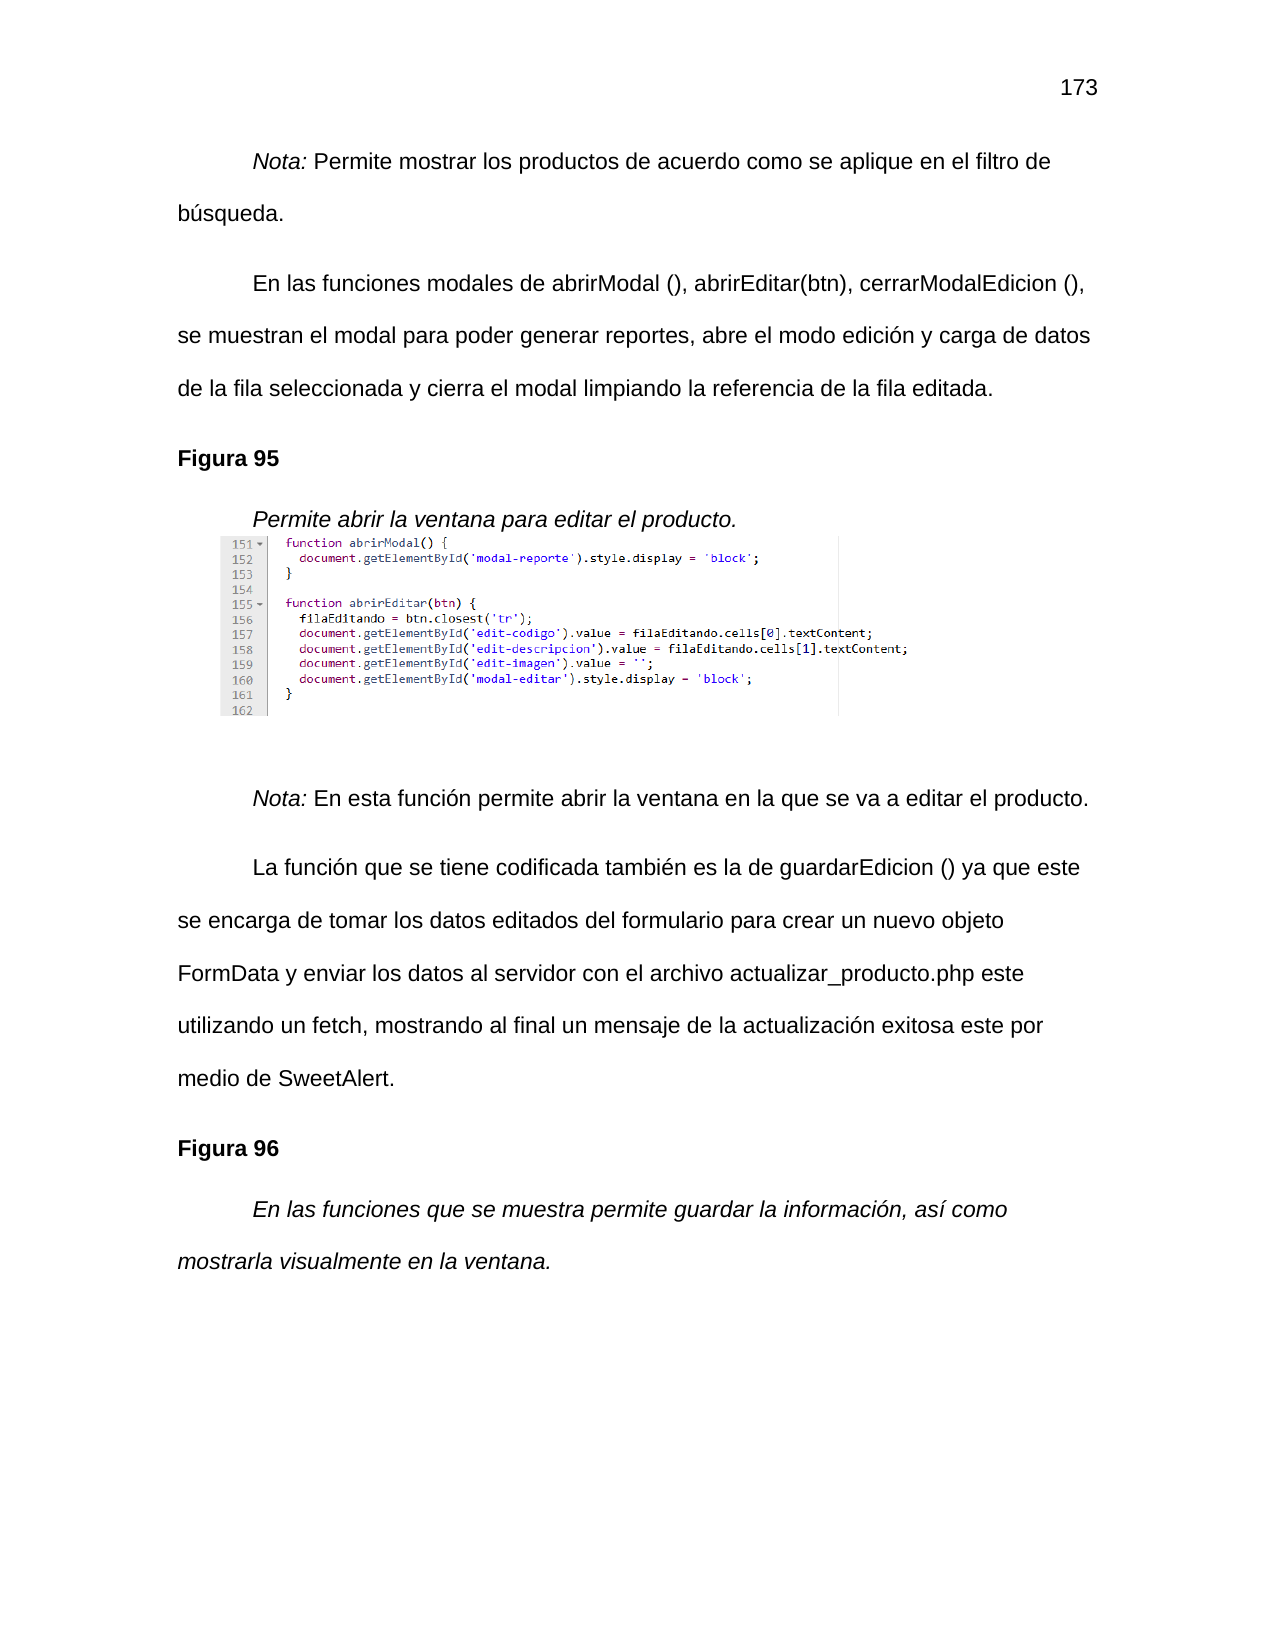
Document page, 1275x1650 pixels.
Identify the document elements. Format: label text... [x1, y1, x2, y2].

text En las funciones modales de abrirModal (), abrirEditar(btn), cerrarModalEdicion (), se muestran el modal para poder generar reportes, abre el modo edición y carga de datos de la fila seleccionada y cierra el modal limpiando la referencia de la fila editada. [177, 270, 1098, 402]
text Nota: Permite mostrar los productos de acuerdo como se aplique en el filtro de búsqueda. [177, 148, 1098, 227]
picture [220, 536, 993, 716]
text La función que se tiene codificada también es la de guardarEdicion () ya que este se encarga de tomar los datos editados del formulario para crear un nuevo objeto FormData y enviar los datos al servidor con el archivo actualizar_producto.php este utilizando un fetch, mostrando al final un mensaje de la actualización exitosa este por medio de SweetAlert. [177, 854, 1098, 1092]
text Permite abrir la ventana para editar el producto. [177, 506, 1098, 532]
text Nota: En esta función permite abrir la ventana en la que se va a editar el producto. [177, 575, 1098, 811]
title Figura 95 [177, 444, 1098, 471]
text En las funciones que se muestra permite guardar la información, así como mostrarla visualmente en la ventana. [177, 1196, 1098, 1275]
title Figura 96 [177, 1134, 1098, 1161]
